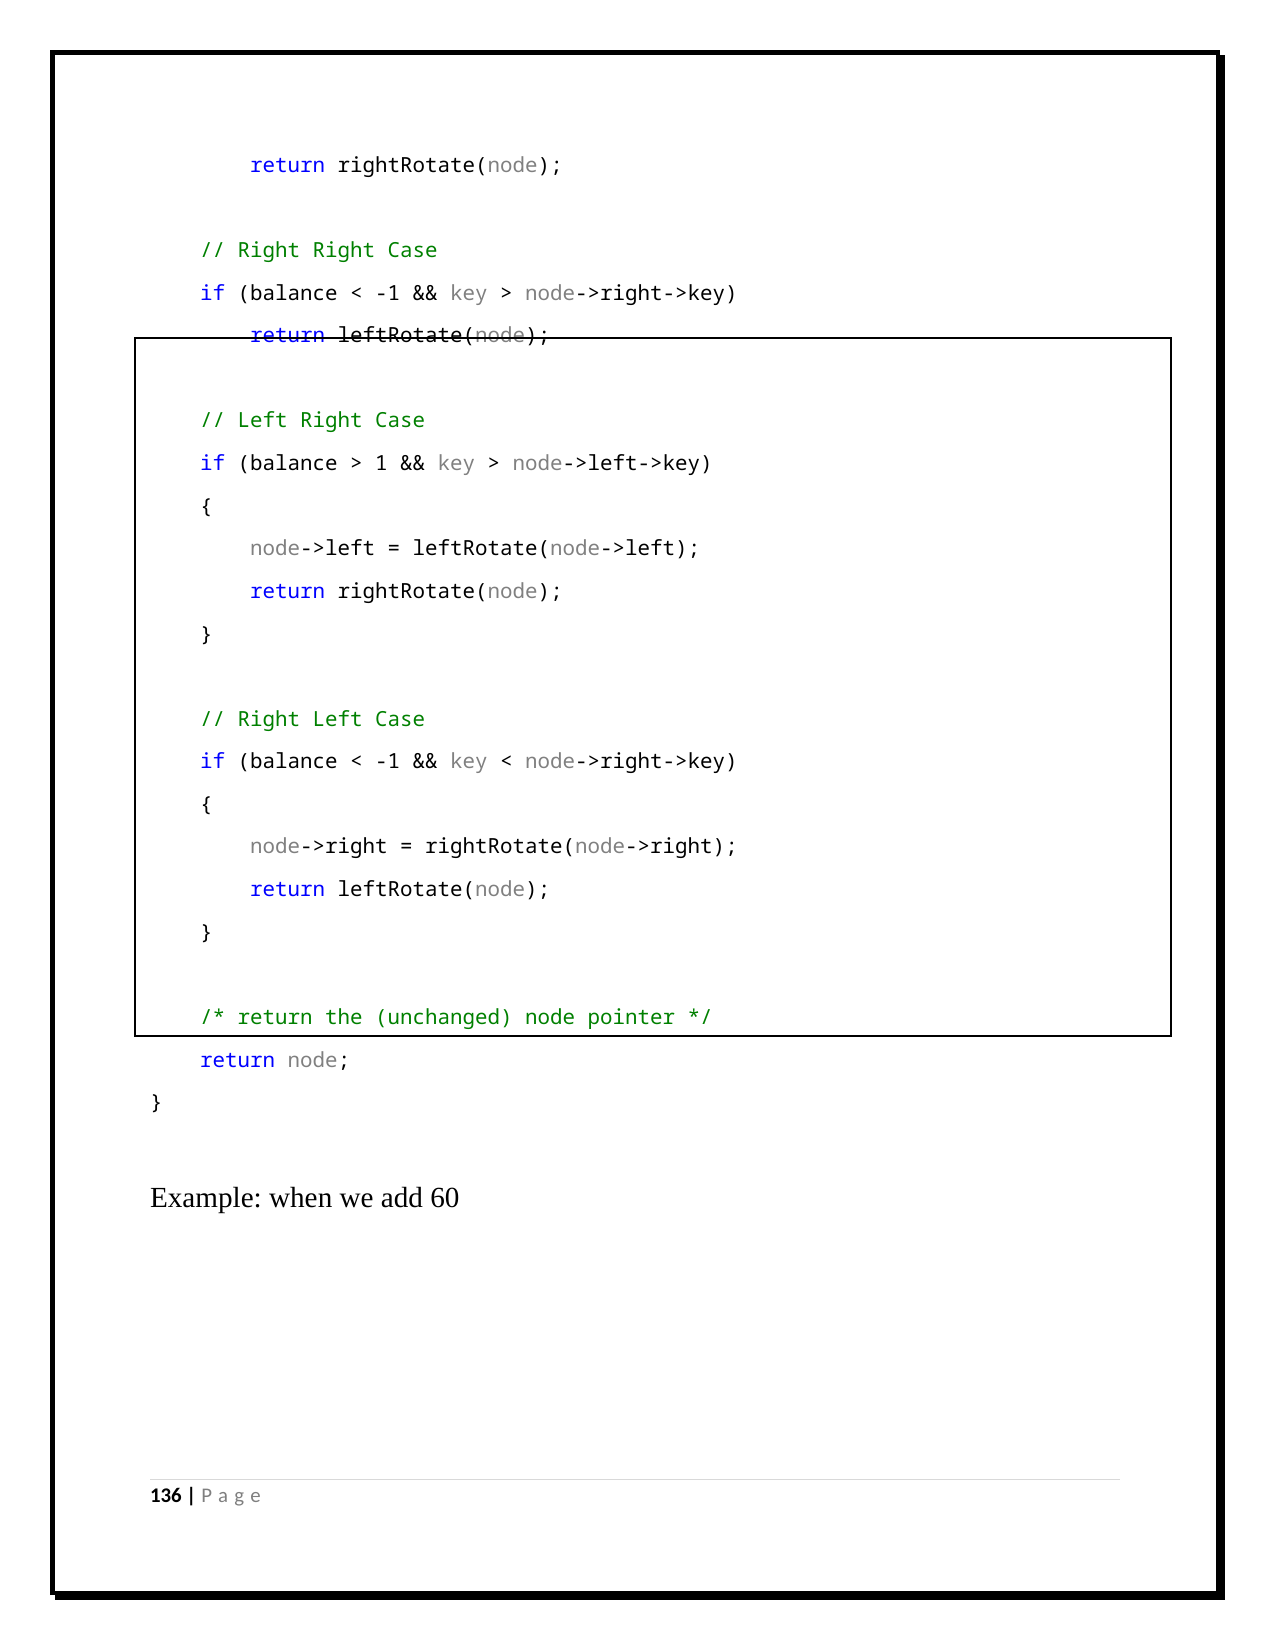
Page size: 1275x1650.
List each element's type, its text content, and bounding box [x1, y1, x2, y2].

text if (balance > 1 && key > node->left->key) [150, 448, 1120, 477]
text if (balance < -1 && key > node->right->key) [150, 278, 1120, 306]
text // Left Right Case [150, 406, 1120, 434]
text node->left = leftRotate(node->left); [150, 533, 1120, 562]
text Example: when we add 60 [150, 1180, 1120, 1214]
text return leftRotate(node); [150, 874, 1120, 903]
text } [150, 619, 1120, 647]
text } [150, 1087, 1120, 1116]
text /* return the (unchanged) node pointer */ [150, 1002, 1120, 1031]
text return rightRotate(node); [150, 150, 1120, 178]
text return rightRotate(node); [150, 576, 1120, 604]
text { [150, 789, 1120, 817]
text // Right Right Case [150, 235, 1120, 264]
text } [150, 917, 1120, 945]
text if (balance < -1 && key < node->right->key) [150, 746, 1120, 775]
text return node; [150, 1045, 1120, 1073]
text return leftRotate(node); [150, 320, 1120, 337]
text node->right = rightRotate(node->right); [150, 832, 1120, 860]
text // Right Left Case [150, 704, 1120, 732]
text { [150, 491, 1120, 519]
